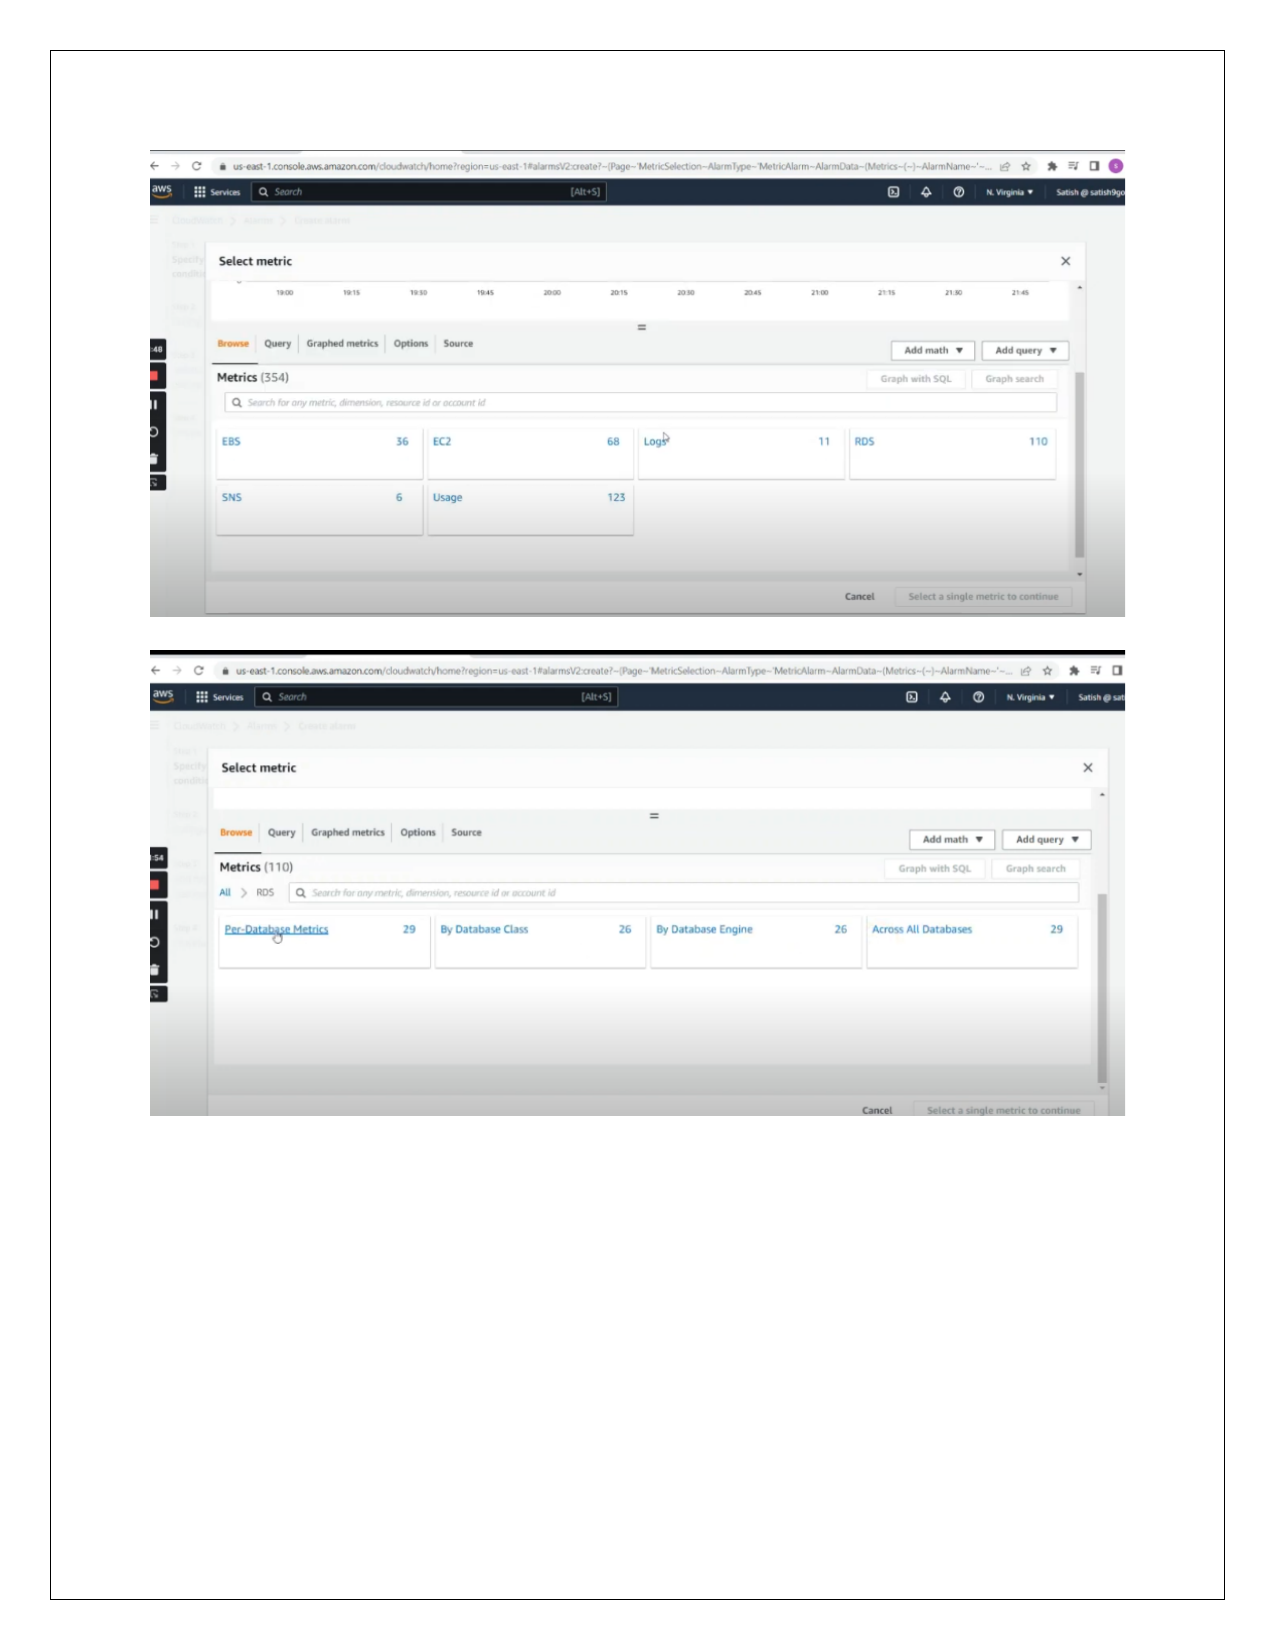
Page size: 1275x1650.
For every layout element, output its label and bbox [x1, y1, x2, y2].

picture [150, 150, 1125, 617]
picture [150, 650, 1125, 1116]
